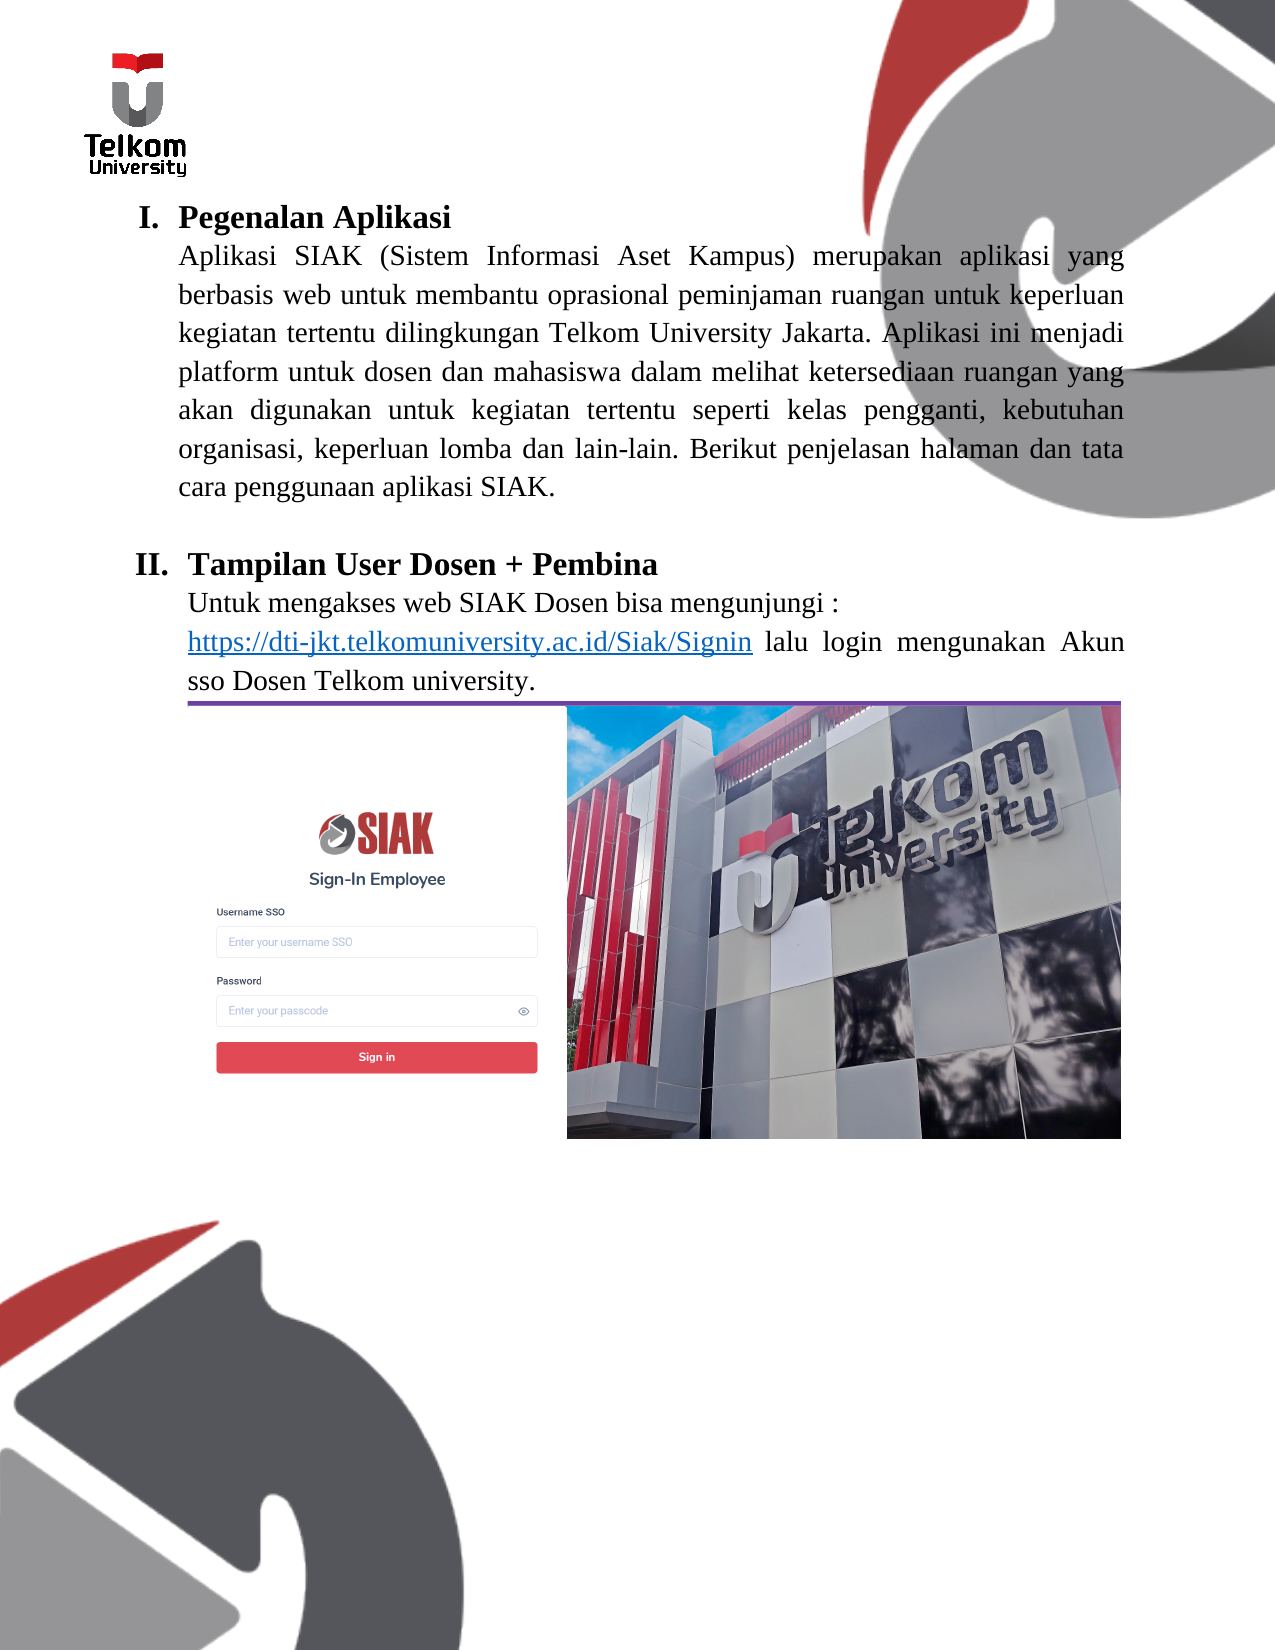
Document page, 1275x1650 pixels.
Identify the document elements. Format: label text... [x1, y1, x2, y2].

list Untuk mengakses web SIAK Dosen bisa mengunjungi : [187, 586, 1125, 619]
list https://dti-jkt.telkomuniversity.ac.id/Siak/Signin lalu login mengunakan Akun sso Dosen Telkom university. [187, 624, 1125, 696]
picture [0, 701, 1121, 1650]
list Tampilan User Dosen + Pembina [169, 544, 1125, 582]
picture [64, 33, 209, 197]
list Pegenalan Aplikasi [159, 197, 1125, 235]
list Aplikasi SIAK (Sistem Informasi Aset Kampus) merupakan aplikasi yang berbasis web untuk membantu oprasional peminjaman ruangan untuk keperluan kegiatan tertentu dilingkungan Telkom University Jakarta. Aplikasi ini menjadi platform untuk dosen dan mahasiswa dalam melihat ketersediaan ruangan yang akan digunakan untuk kegiatan tertentu seperti kelas pengganti, kebutuhan organisasi, keperluan lomba dan lain-lain. Berikut penjelasan halaman dan tata cara penggunaan aplikasi SIAK. [178, 238, 1125, 503]
picture [714, 0, 1275, 673]
